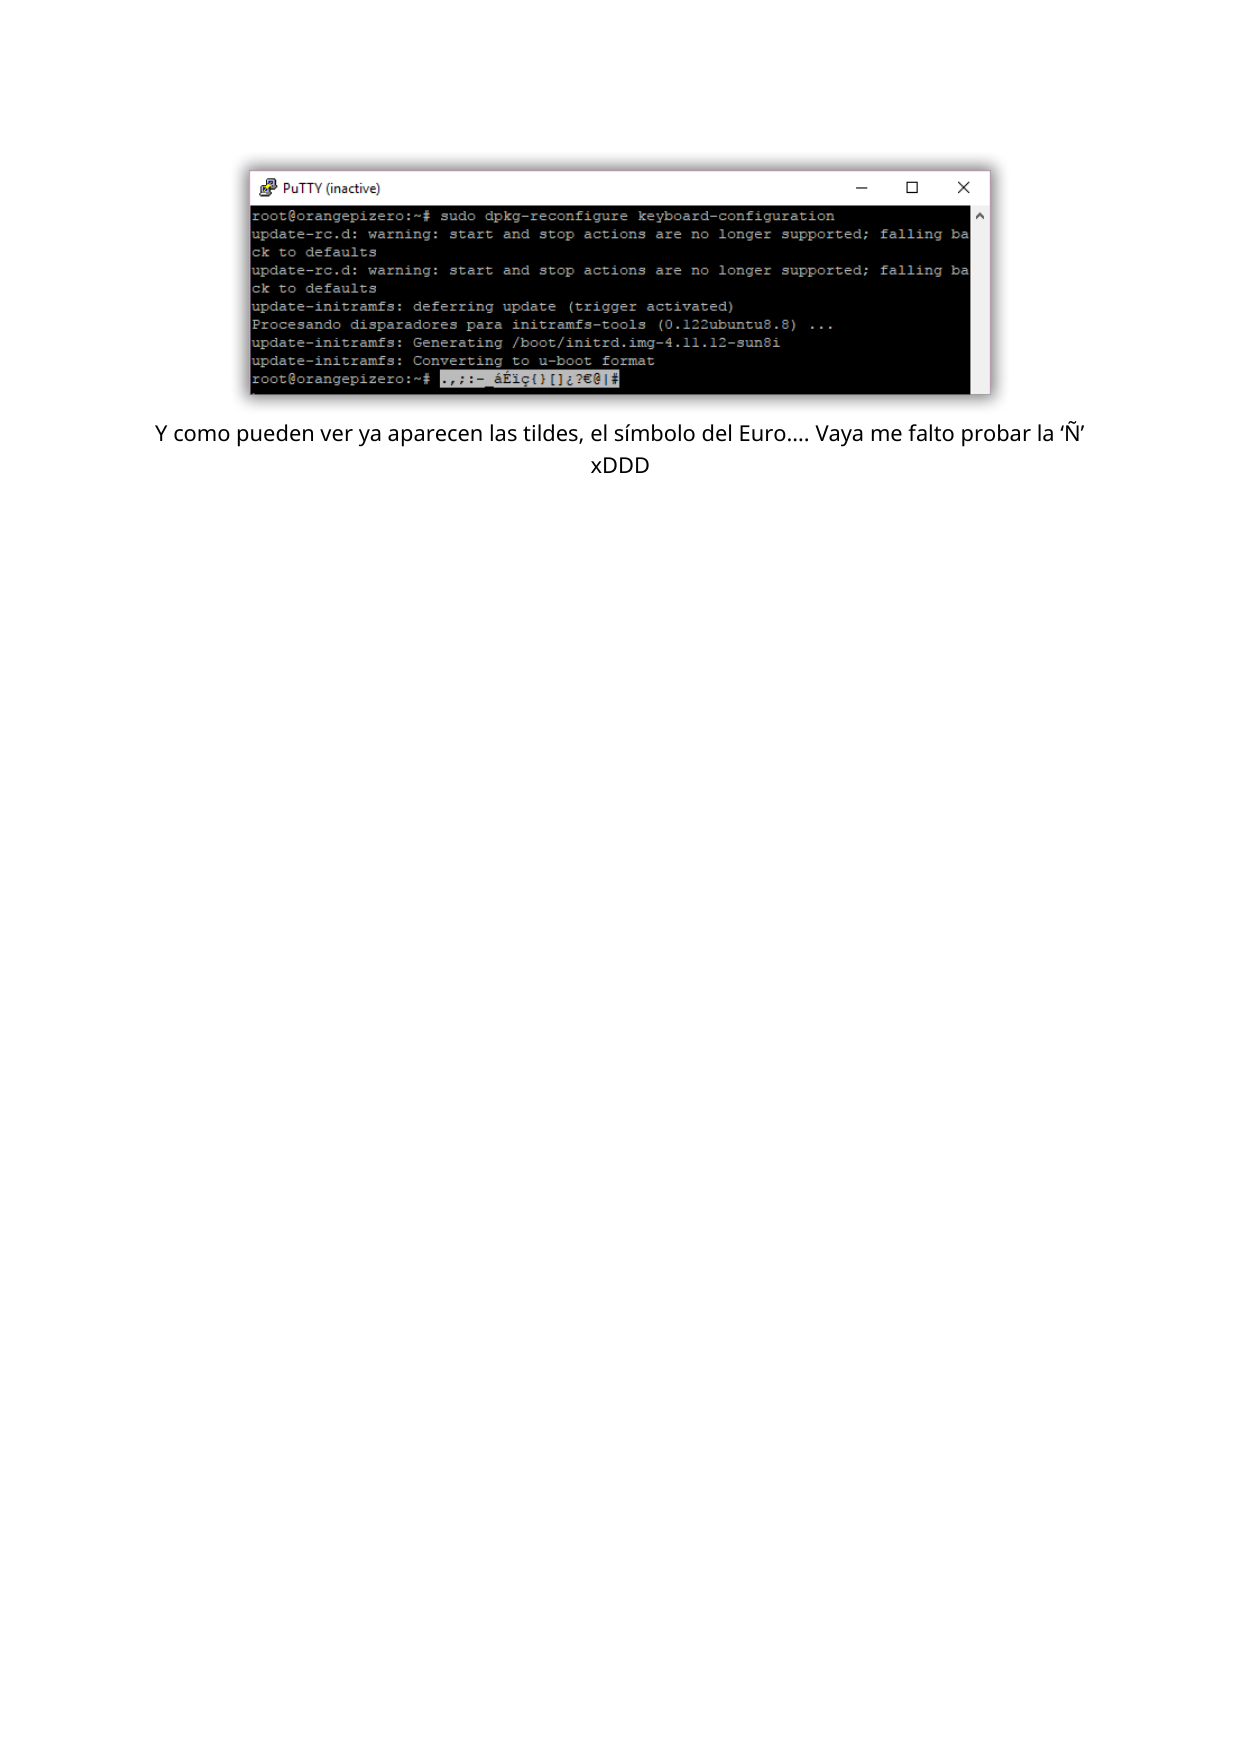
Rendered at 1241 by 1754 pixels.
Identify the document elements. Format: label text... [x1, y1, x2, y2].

picture [228, 149, 1012, 416]
